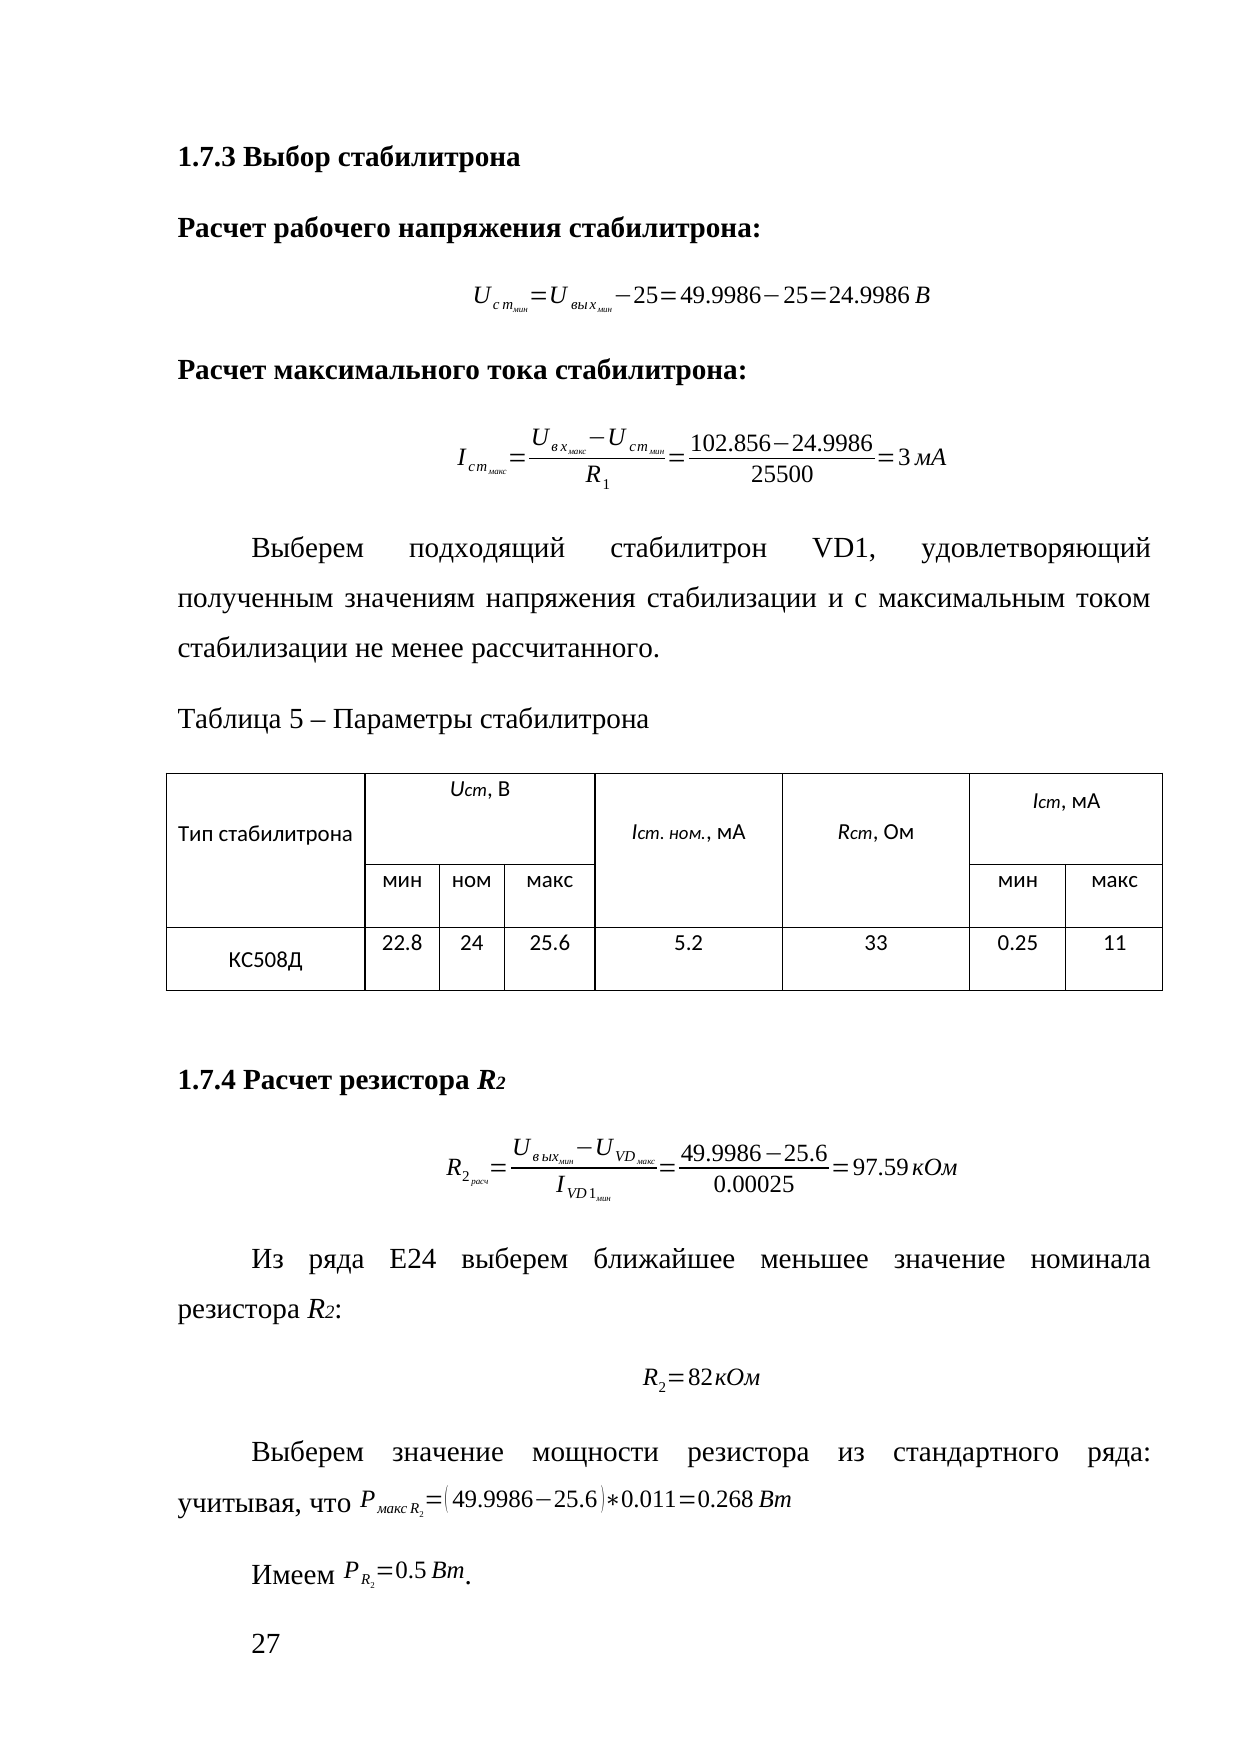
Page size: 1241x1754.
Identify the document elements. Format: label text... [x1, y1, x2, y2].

table_cell ном [440, 865, 504, 927]
table_header Iст. ном., мА [596, 774, 782, 927]
text Имеем . [177, 1557, 1152, 1590]
table_cell макс [1066, 865, 1162, 927]
table_header Тип стабилитрона [167, 774, 364, 927]
table_header Iст, мА [970, 774, 1162, 864]
text Выберем значение мощности резистора из стандартного ряда: учитывая, что [177, 1434, 1152, 1519]
table_cell КС508Д [167, 928, 364, 990]
table_cell 11 [1066, 928, 1162, 990]
table_header Rст, Ом [783, 774, 969, 927]
table_cell мин [366, 865, 439, 927]
text Расчет максимального тока стабилитрона: [177, 352, 1152, 386]
text Выберем подходящий стабилитрон VD1, удовлетворяющий полученным значениям напряжения стабилизации и с максимальным током стабилизации не менее рассчитанного. [177, 530, 1152, 664]
table_cell 25.6 [505, 928, 594, 990]
subtitle 1.7.3 Выбор стабилитрона [177, 139, 1152, 172]
subtitle 1.7.4 Расчет резистора R2 [177, 1062, 1152, 1095]
table_header Uст, В [366, 774, 594, 864]
table_cell макс [505, 865, 594, 927]
text Расчет рабочего напряжения стабилитрона: [177, 210, 1152, 244]
text Из ряда Е24 выберем ближайшее меньшее значение номинала резистора R2: [177, 1241, 1152, 1325]
table_cell мин [970, 865, 1065, 927]
table_cell 24 [440, 928, 504, 990]
table_cell 5.2 [596, 928, 782, 990]
table_cell 0.25 [970, 928, 1065, 990]
table_cell 22.8 [366, 928, 439, 990]
text Таблица 5 – Параметры стабилитрона [177, 701, 1152, 735]
table_cell 33 [783, 928, 969, 990]
